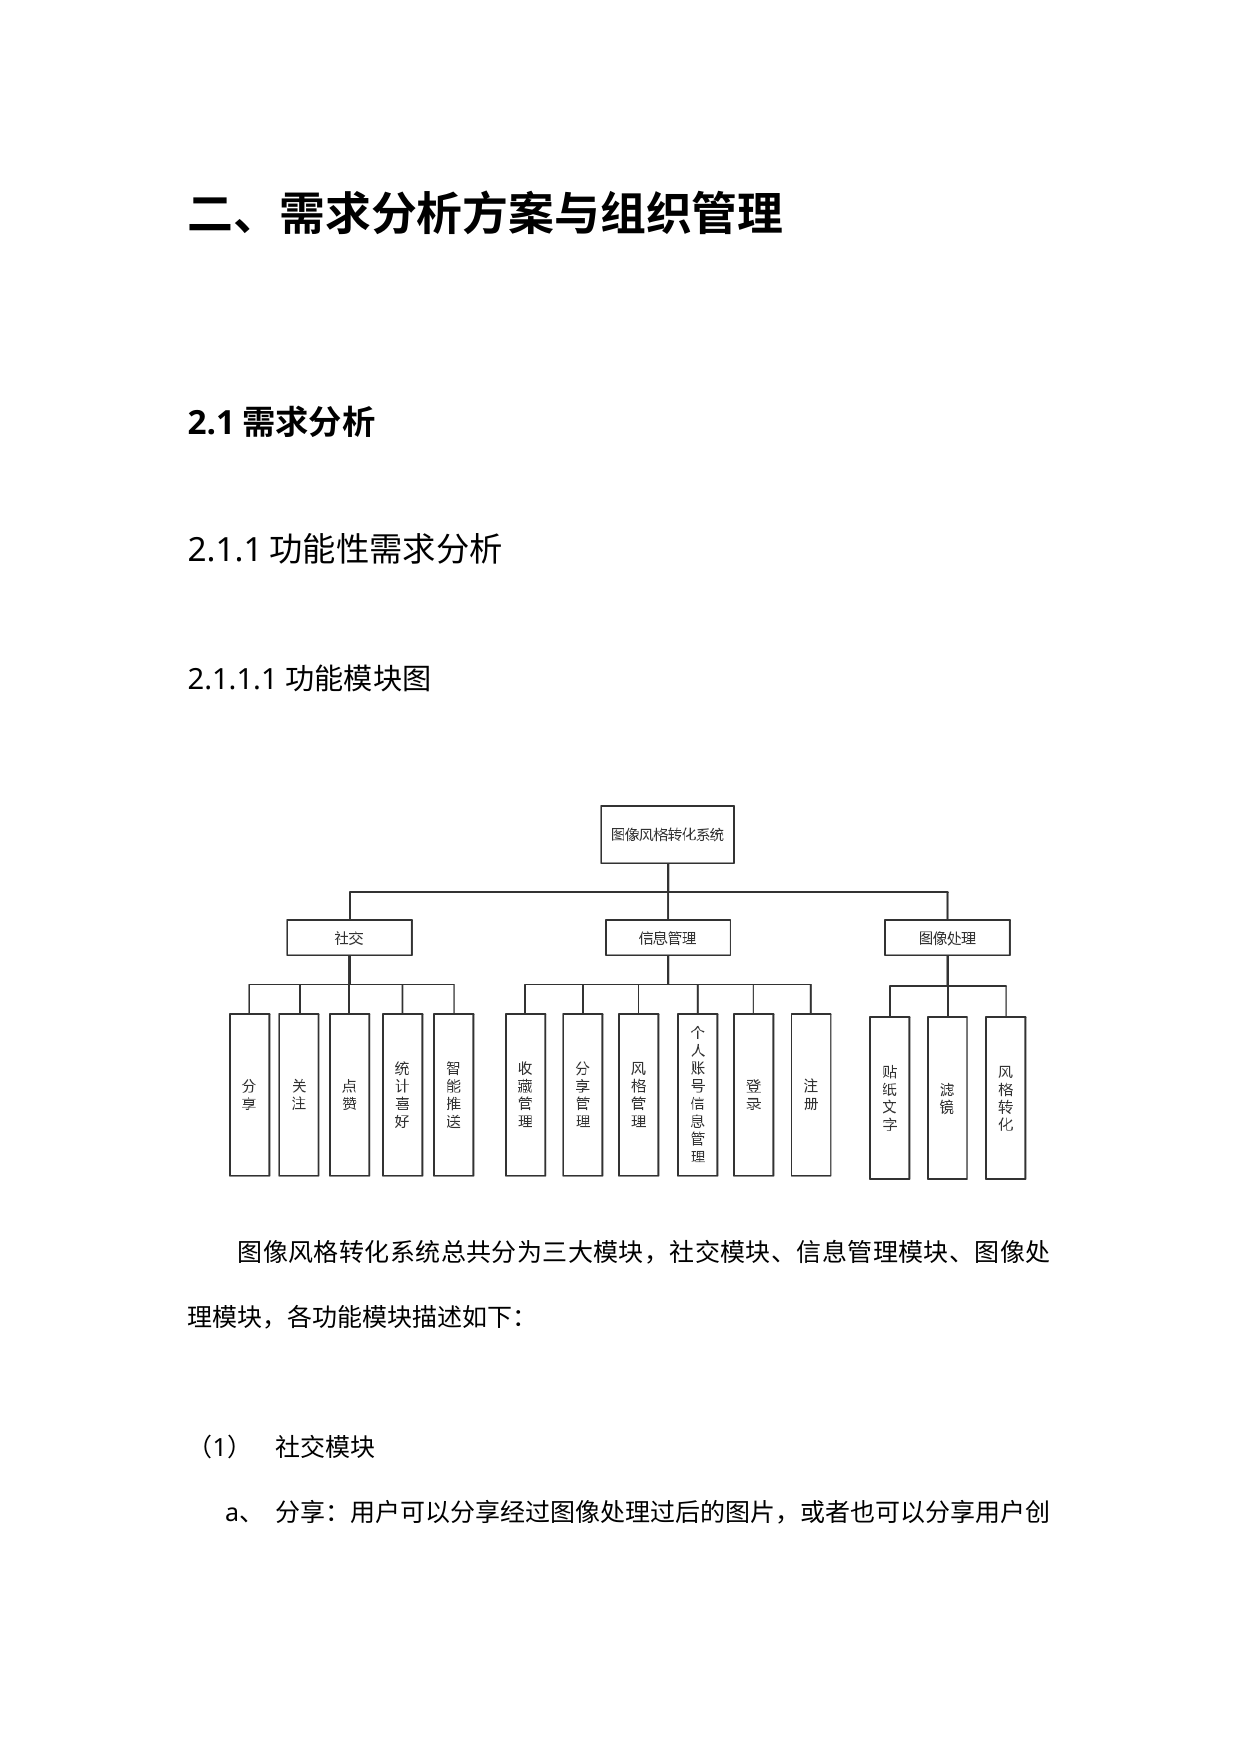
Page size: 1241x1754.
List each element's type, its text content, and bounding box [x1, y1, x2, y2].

subtitle 2.1.1.1 功能模块图 [187, 644, 1053, 709]
list 社交模块 [187, 1413, 1053, 1478]
picture [187, 763, 1052, 1207]
text 图像风格转化系统总共分为三大模块，社交模块、信息管理模块、图像处理模块，各功能模块描述如下： [187, 1218, 1053, 1348]
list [225, 1478, 1053, 1543]
subtitle 2.1.1功能性需求分析 [187, 515, 1053, 580]
subtitle 二、需求分析方案与组织管理 [187, 162, 1053, 259]
subtitle 2.1需求分析 [187, 387, 1053, 452]
